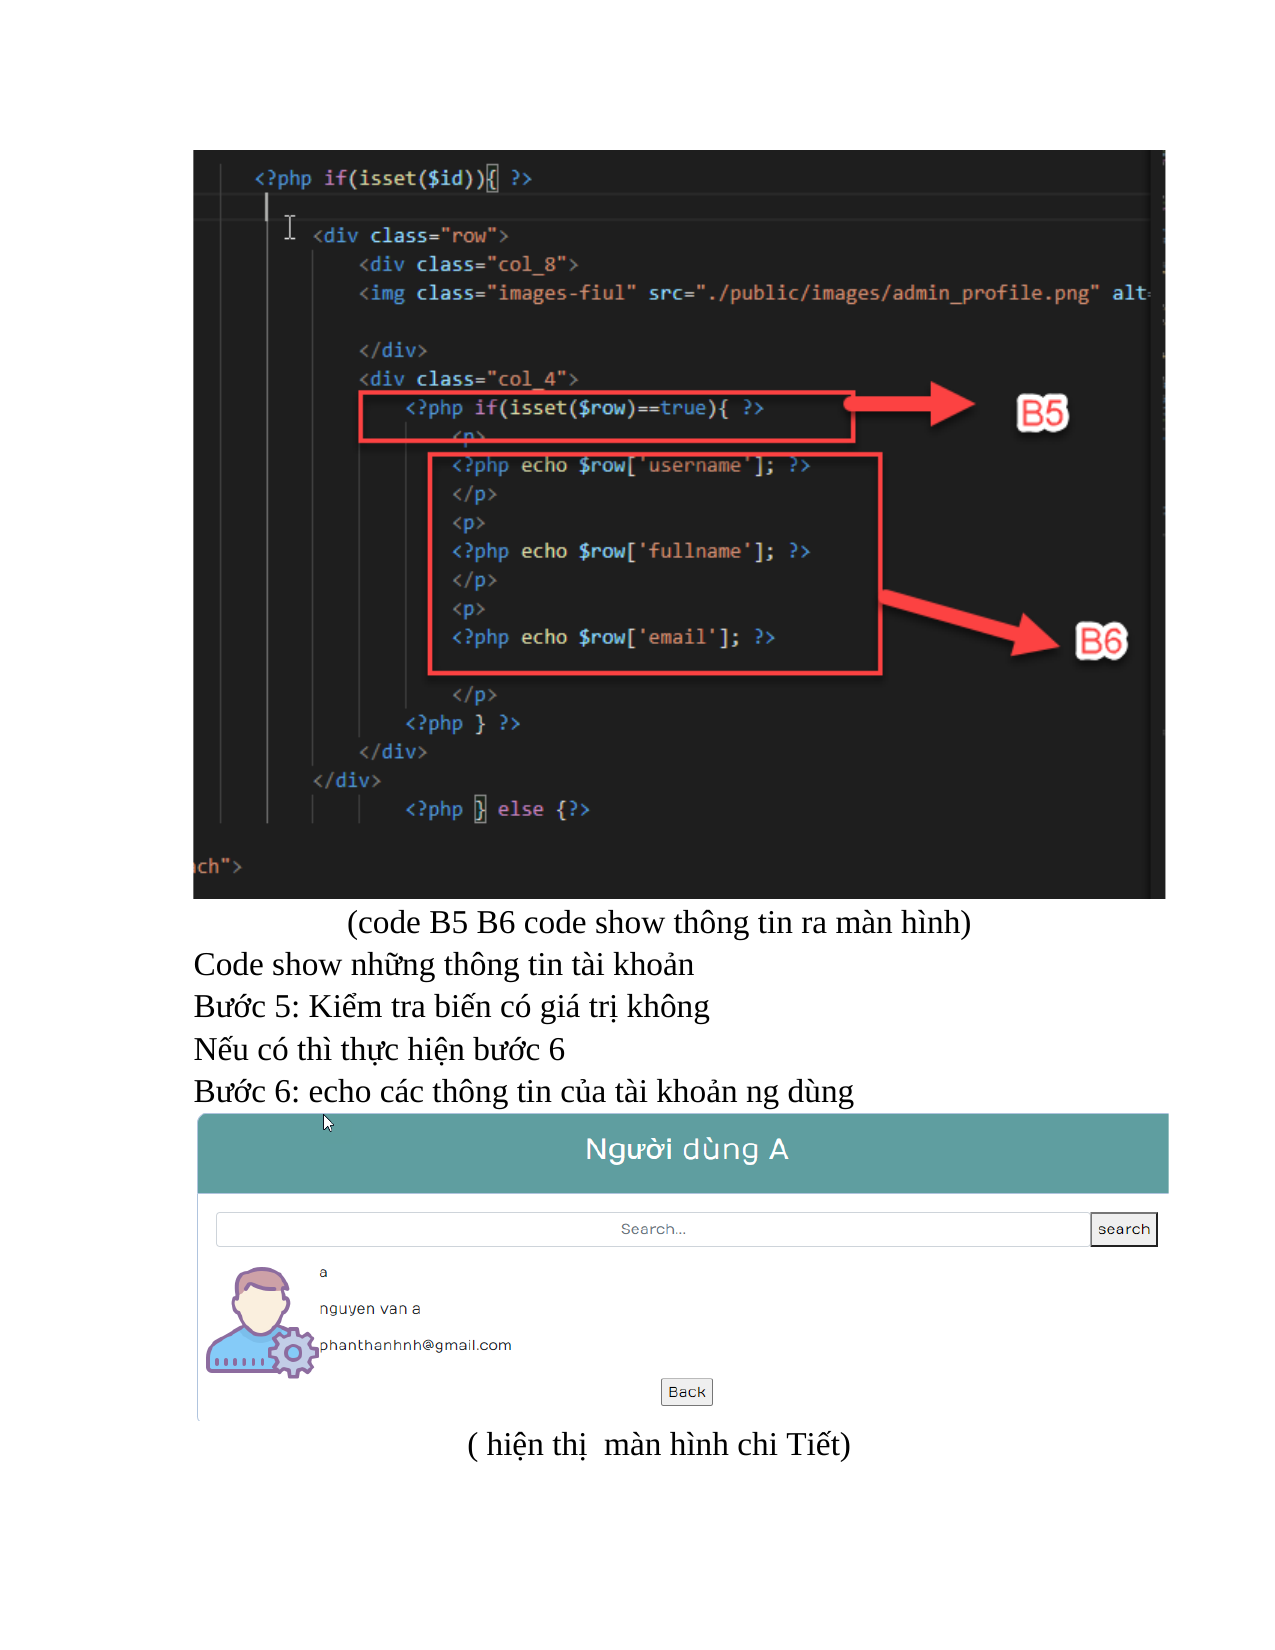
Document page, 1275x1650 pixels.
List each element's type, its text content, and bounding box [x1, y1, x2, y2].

text Nếu có thì thực hiện bước 6 [193, 1029, 1125, 1067]
text Code show những thông tin tài khoản [193, 944, 1125, 983]
picture [193, 1113, 1169, 1421]
text (code B5 B6 code show thông tin ra màn hình) [193, 902, 1125, 940]
picture [193, 150, 1169, 899]
text Bước 6: echo các thông tin của tài khoản ng dùng [193, 1072, 1125, 1110]
text ( hiện thị màn hình chi Tiết) [193, 1424, 1125, 1462]
text Bước 5: Kiểm tra biến có giá trị không [193, 987, 1125, 1025]
